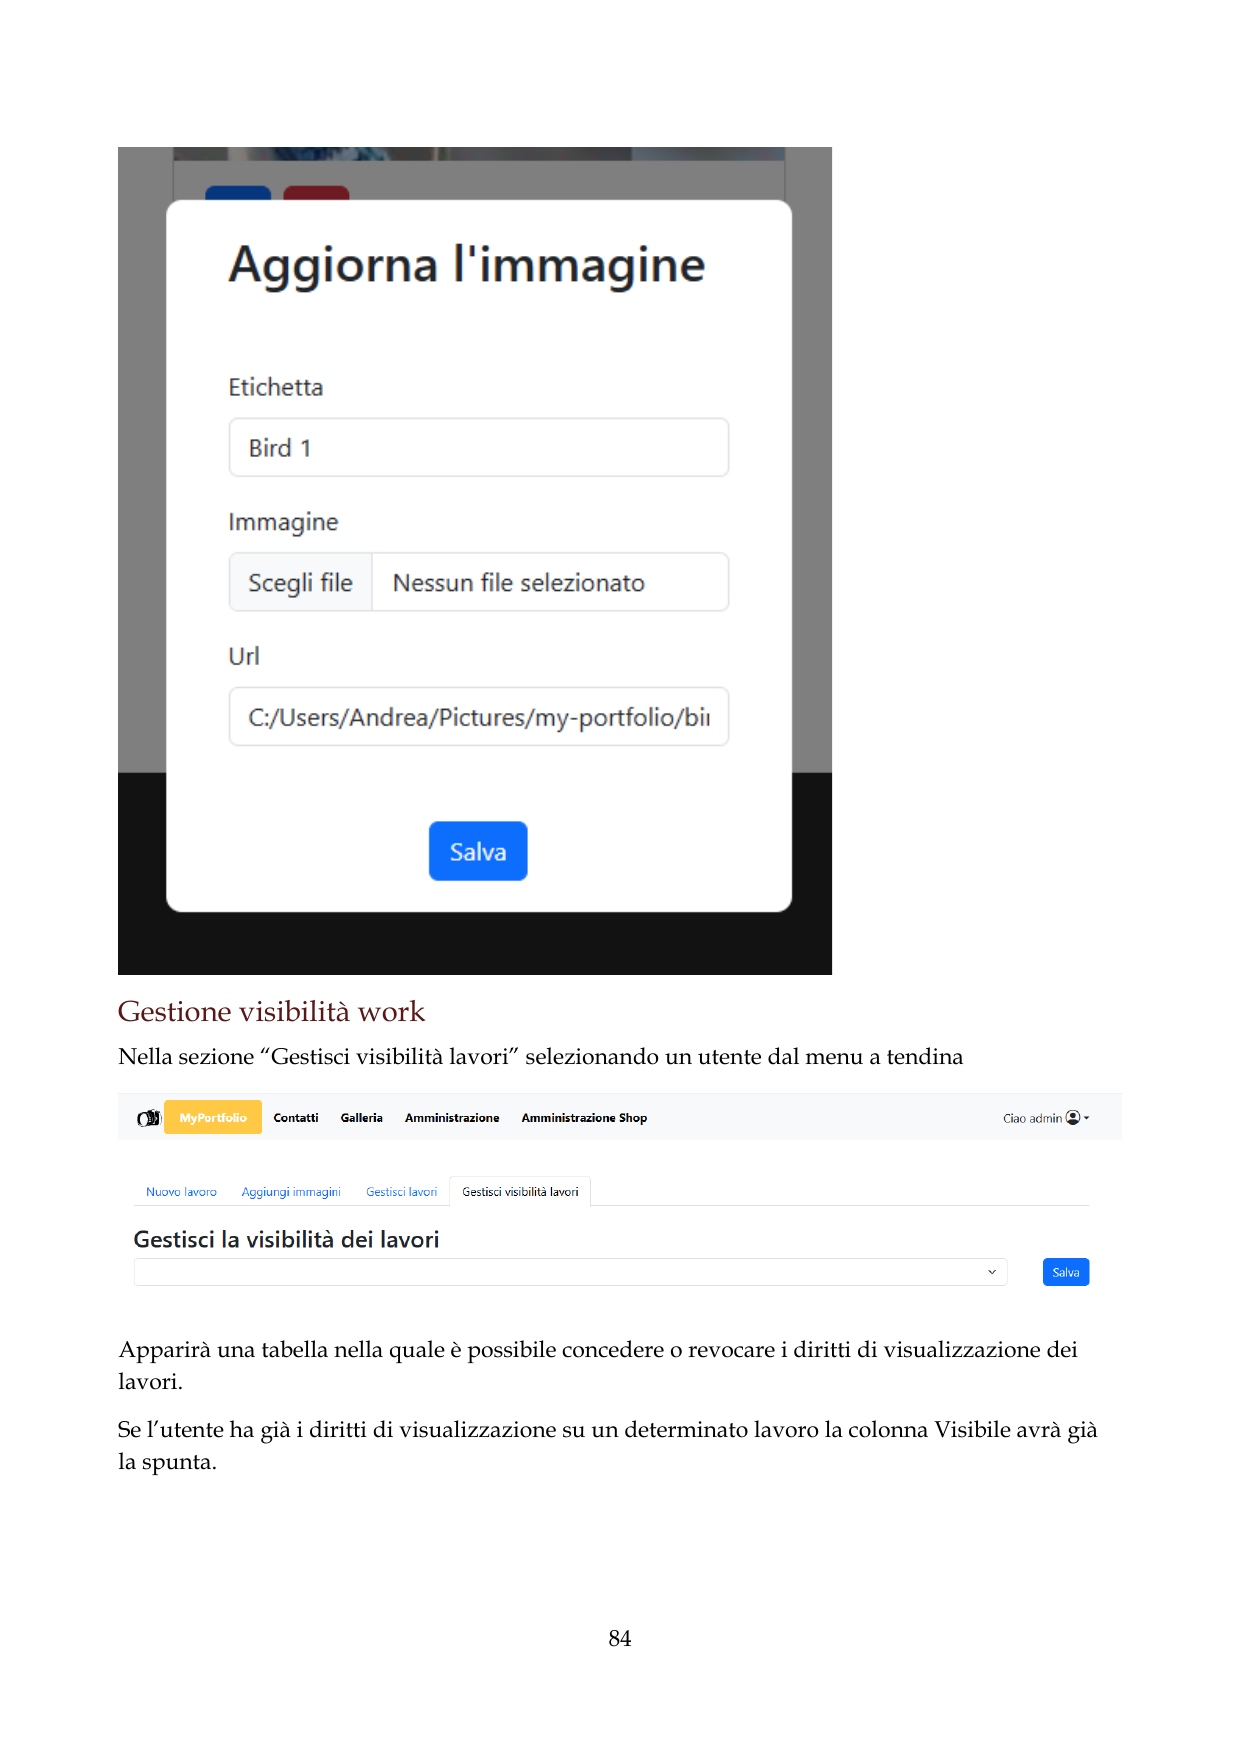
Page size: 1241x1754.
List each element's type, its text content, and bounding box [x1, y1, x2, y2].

picture [118, 147, 833, 975]
text Se l’utente ha già i diritti di visualizzazione su un determinato lavoro la colonna Visibile avrà già la spunta. [118, 1417, 1122, 1476]
picture [118, 1092, 1123, 1316]
text Nella sezione “Gestisci visibilità lavori” selezionando un utente dal menu a tendina [118, 1044, 1122, 1071]
text Apparirà una tabella nella quale è possibile concedere o revocare i diritti di visualizzazione dei lavori. [118, 1337, 1122, 1396]
subtitle Gestione visibilità work [118, 995, 1122, 1030]
